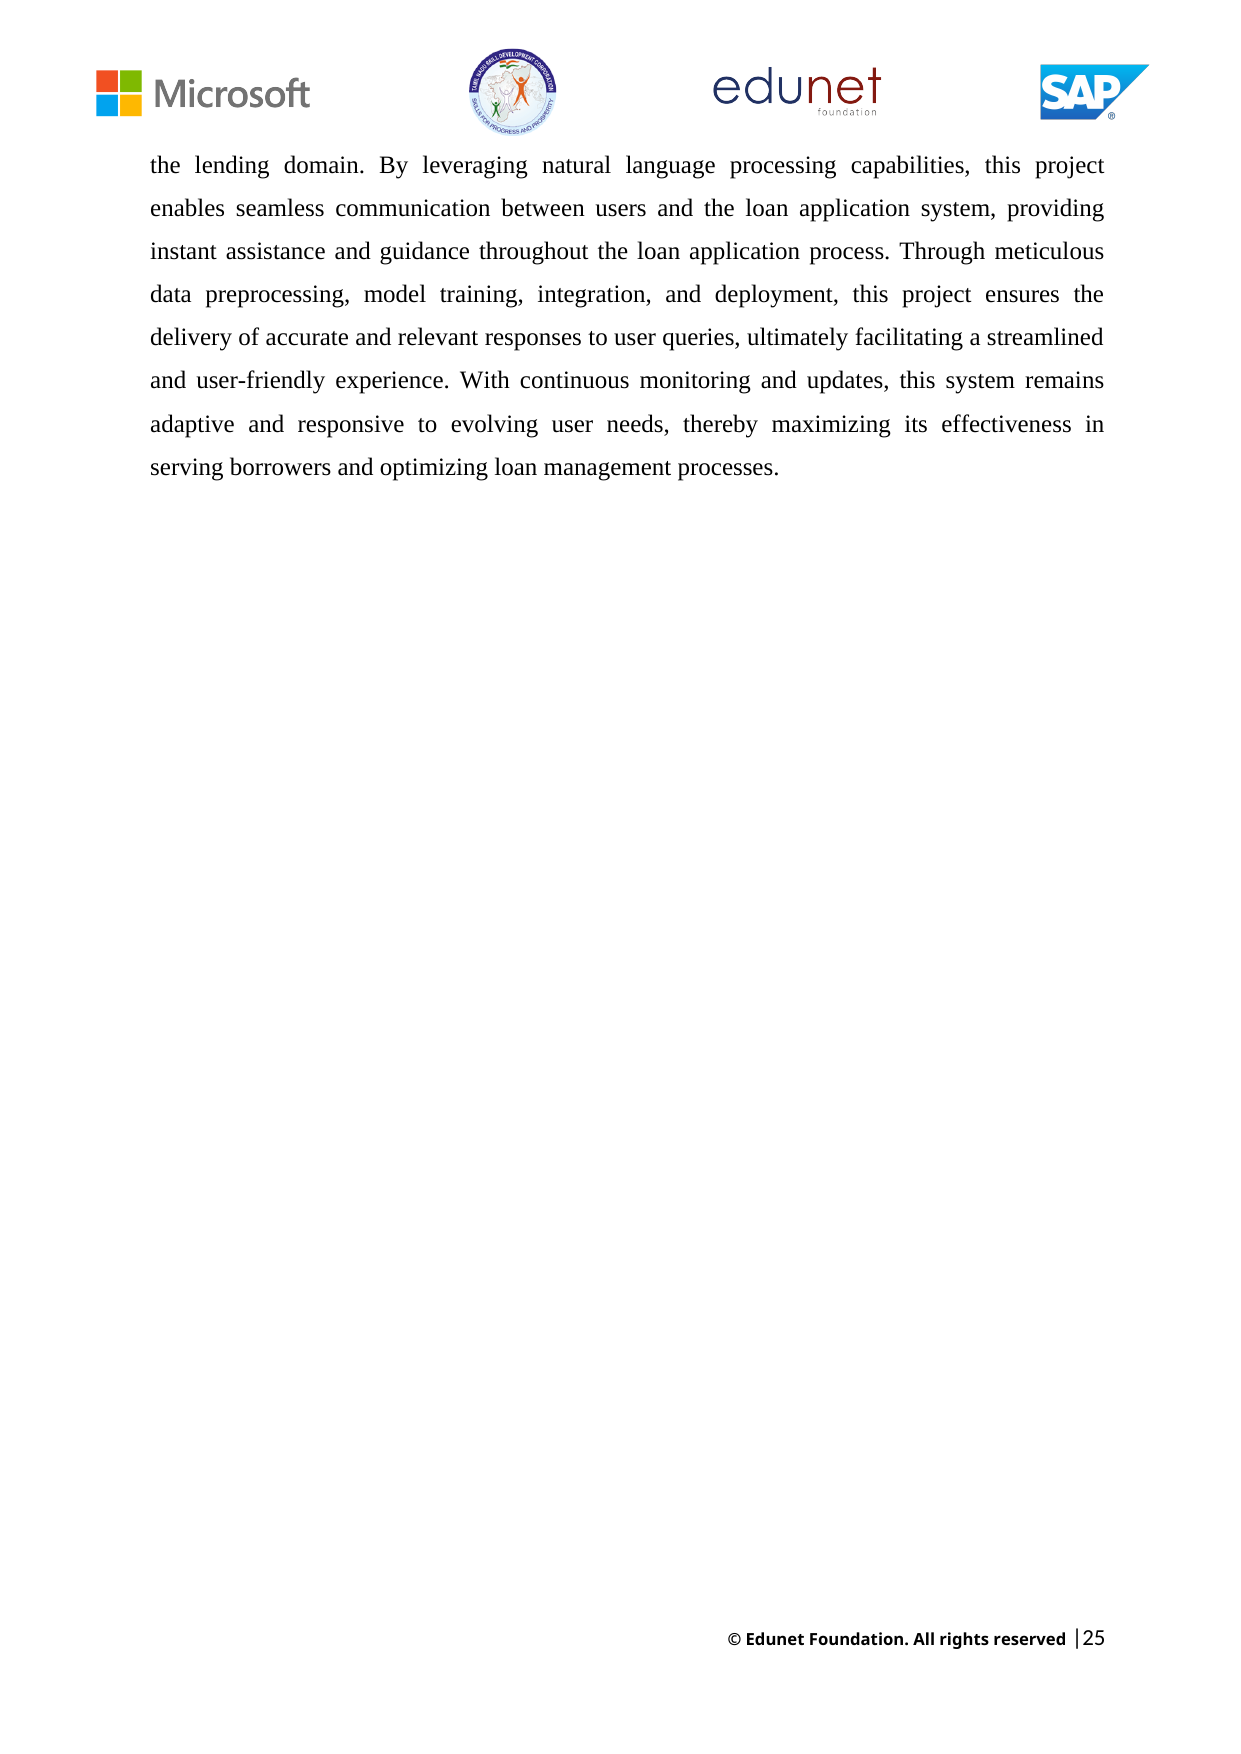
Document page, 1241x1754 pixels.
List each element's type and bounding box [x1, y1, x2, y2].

picture [1039, 63, 1151, 121]
picture [466, 45, 558, 137]
picture [91, 65, 316, 121]
text [150, 150, 1105, 481]
picture [706, 60, 889, 122]
